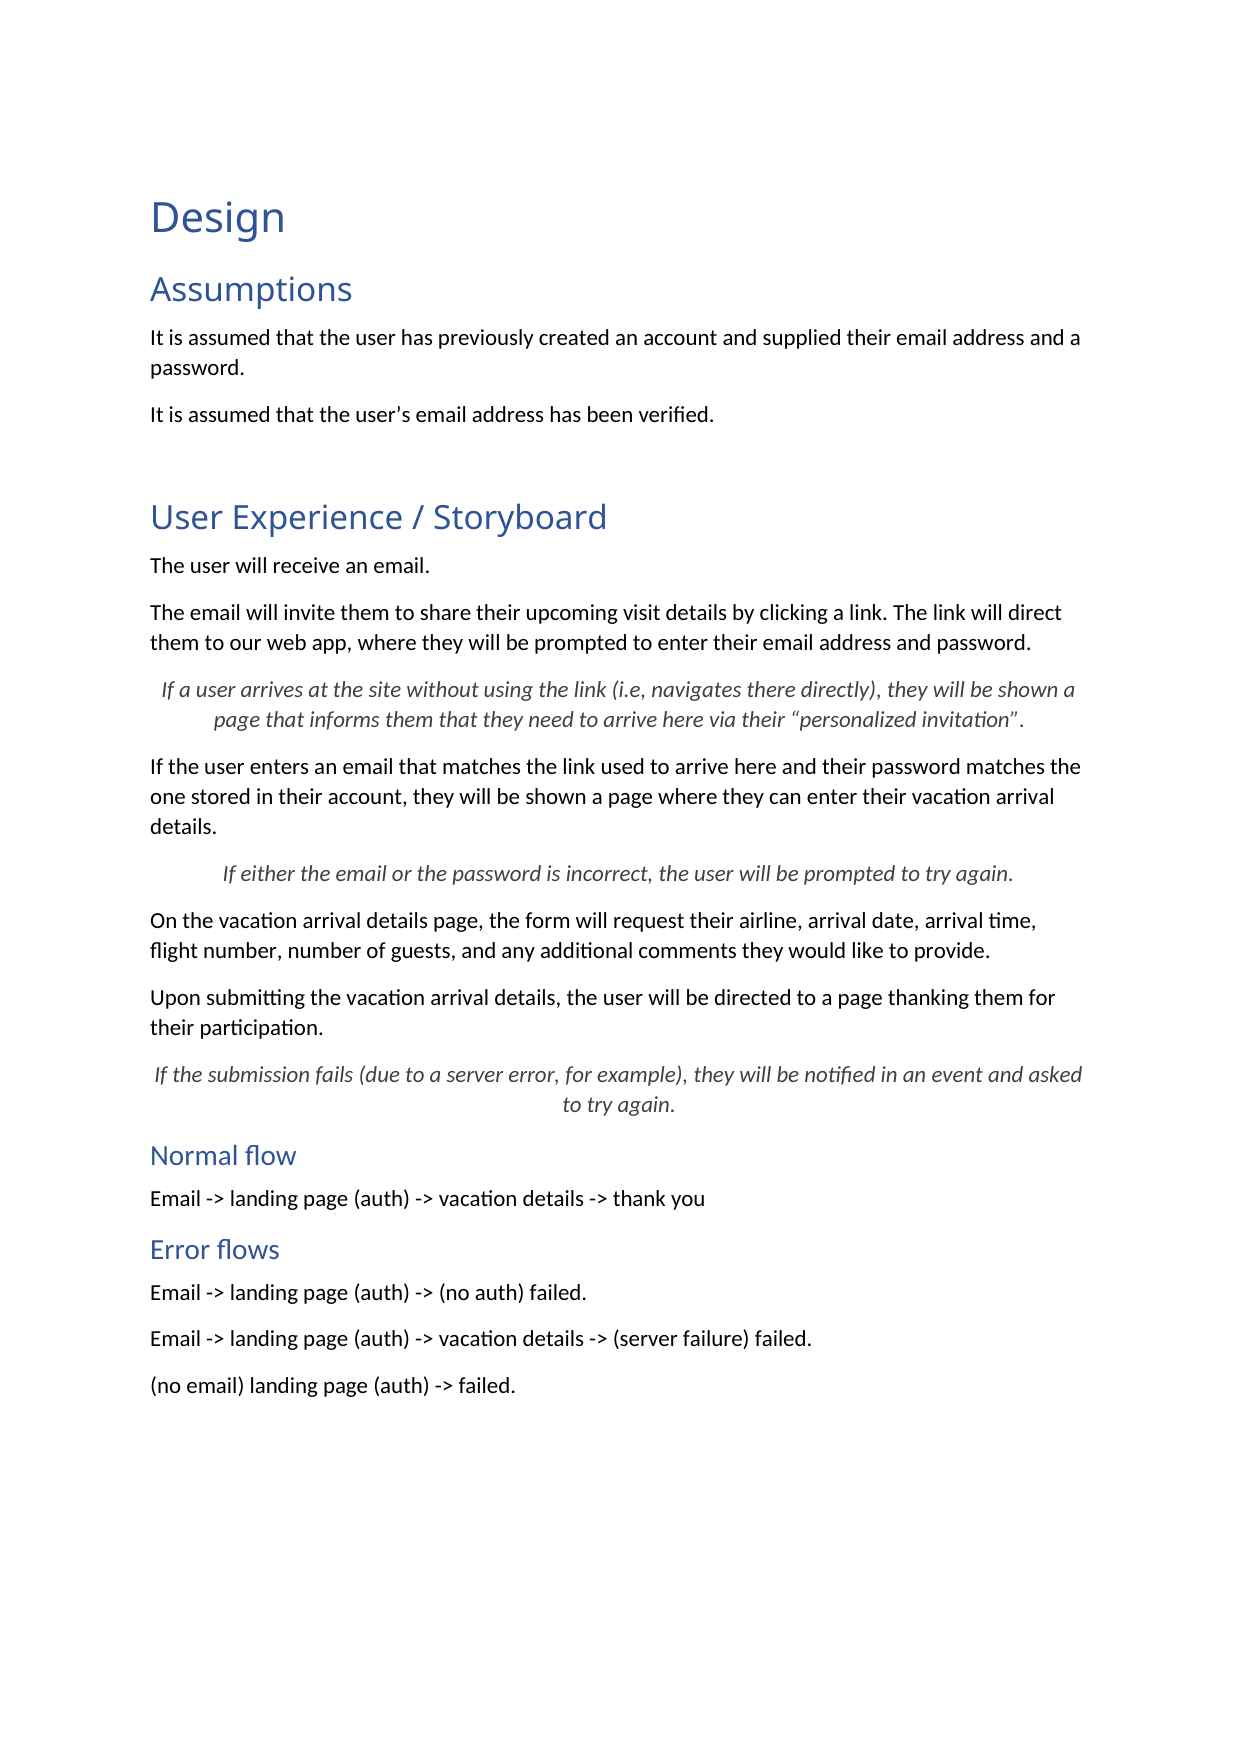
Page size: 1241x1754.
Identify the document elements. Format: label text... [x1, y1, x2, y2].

text Email -> landing page (auth) -> vacation details -> thank you [150, 1184, 1090, 1212]
text If the submission fails (due to a server error, for example), they will be notified in an event and asked to try again. [150, 1060, 1090, 1118]
text If the user enters an email that matches the link used to arrive here and their password matches the one stored in their account, they will be shown a page where they can enter their vacation arrival details. [150, 752, 1090, 840]
text Email -> landing page (auth) -> vacation details -> (server failure) failed. [150, 1324, 1090, 1353]
text If either the email or the password is incorrect, the user will be prompted to try again. [150, 859, 1090, 887]
text If a user arrives at the site without using the link (i.e, navigates there directly), they will be shown a page that informs them that they need to arrive here via their “personalized invitation”. [150, 675, 1090, 733]
text Email -> landing page (auth) -> (no auth) failed. [150, 1278, 1090, 1306]
subtitle User Experience / Storyboard [150, 493, 1090, 539]
text The user will receive an email. [150, 551, 1090, 579]
subtitle Error flows [150, 1231, 1090, 1267]
subtitle Design [150, 187, 1090, 244]
text Upon submitting the vacation arrival details, the user will be directed to a page thanking them for their participation. [150, 983, 1090, 1041]
subtitle Normal flow [150, 1137, 1090, 1173]
text On the vacation arrival details page, the form will request their airline, arrival date, arrival time, flight number, number of guests, and any additional comments they would like to provide. [150, 906, 1090, 964]
text (no email) landing page (auth) -> failed. [150, 1371, 1090, 1399]
text It is assumed that the user has previously created an account and supplied their email address and a password. [150, 323, 1090, 381]
subtitle Assumptions [150, 265, 1090, 311]
text The email will invite them to share their upcoming visit details by clicking a link. The link will direct them to our web app, where they will be prompted to enter their email address and password. [150, 598, 1090, 656]
text It is assumed that the user’s email address has been verified. [150, 400, 1090, 428]
